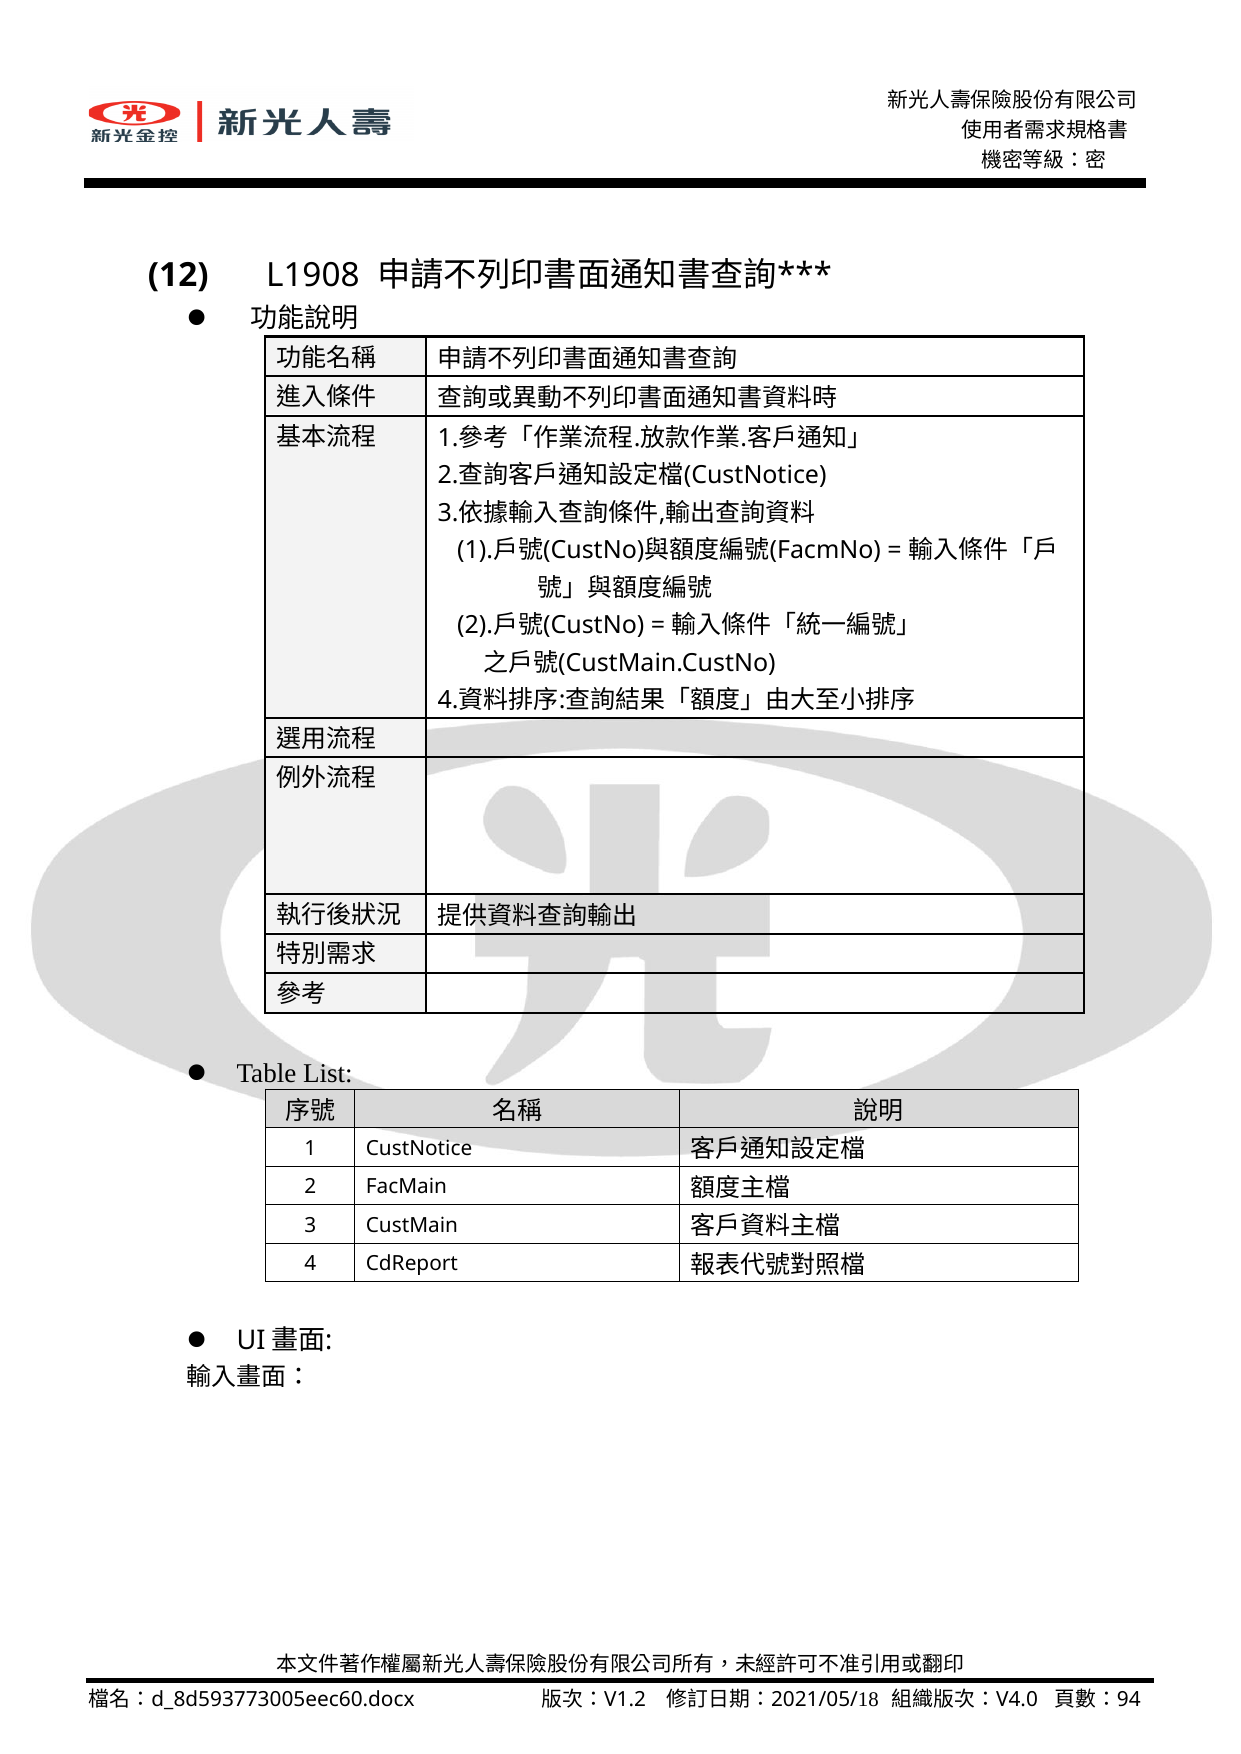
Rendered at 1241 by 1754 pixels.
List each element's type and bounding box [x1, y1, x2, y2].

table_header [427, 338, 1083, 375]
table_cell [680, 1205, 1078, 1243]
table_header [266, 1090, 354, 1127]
picture [25, 709, 1215, 1163]
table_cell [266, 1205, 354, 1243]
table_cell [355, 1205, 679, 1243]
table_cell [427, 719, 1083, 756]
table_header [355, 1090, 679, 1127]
picture [88, 86, 414, 142]
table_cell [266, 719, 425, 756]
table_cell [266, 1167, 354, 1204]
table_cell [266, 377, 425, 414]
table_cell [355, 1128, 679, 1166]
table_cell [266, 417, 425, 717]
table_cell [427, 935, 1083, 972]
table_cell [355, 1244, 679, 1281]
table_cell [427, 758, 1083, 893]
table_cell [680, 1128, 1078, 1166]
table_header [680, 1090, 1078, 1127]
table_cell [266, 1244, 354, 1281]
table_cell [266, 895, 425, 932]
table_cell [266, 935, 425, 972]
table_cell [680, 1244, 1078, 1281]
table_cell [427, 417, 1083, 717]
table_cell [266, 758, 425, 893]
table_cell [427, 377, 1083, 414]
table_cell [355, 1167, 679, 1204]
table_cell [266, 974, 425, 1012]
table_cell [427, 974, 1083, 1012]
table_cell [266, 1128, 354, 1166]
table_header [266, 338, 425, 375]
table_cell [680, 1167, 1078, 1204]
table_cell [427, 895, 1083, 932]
